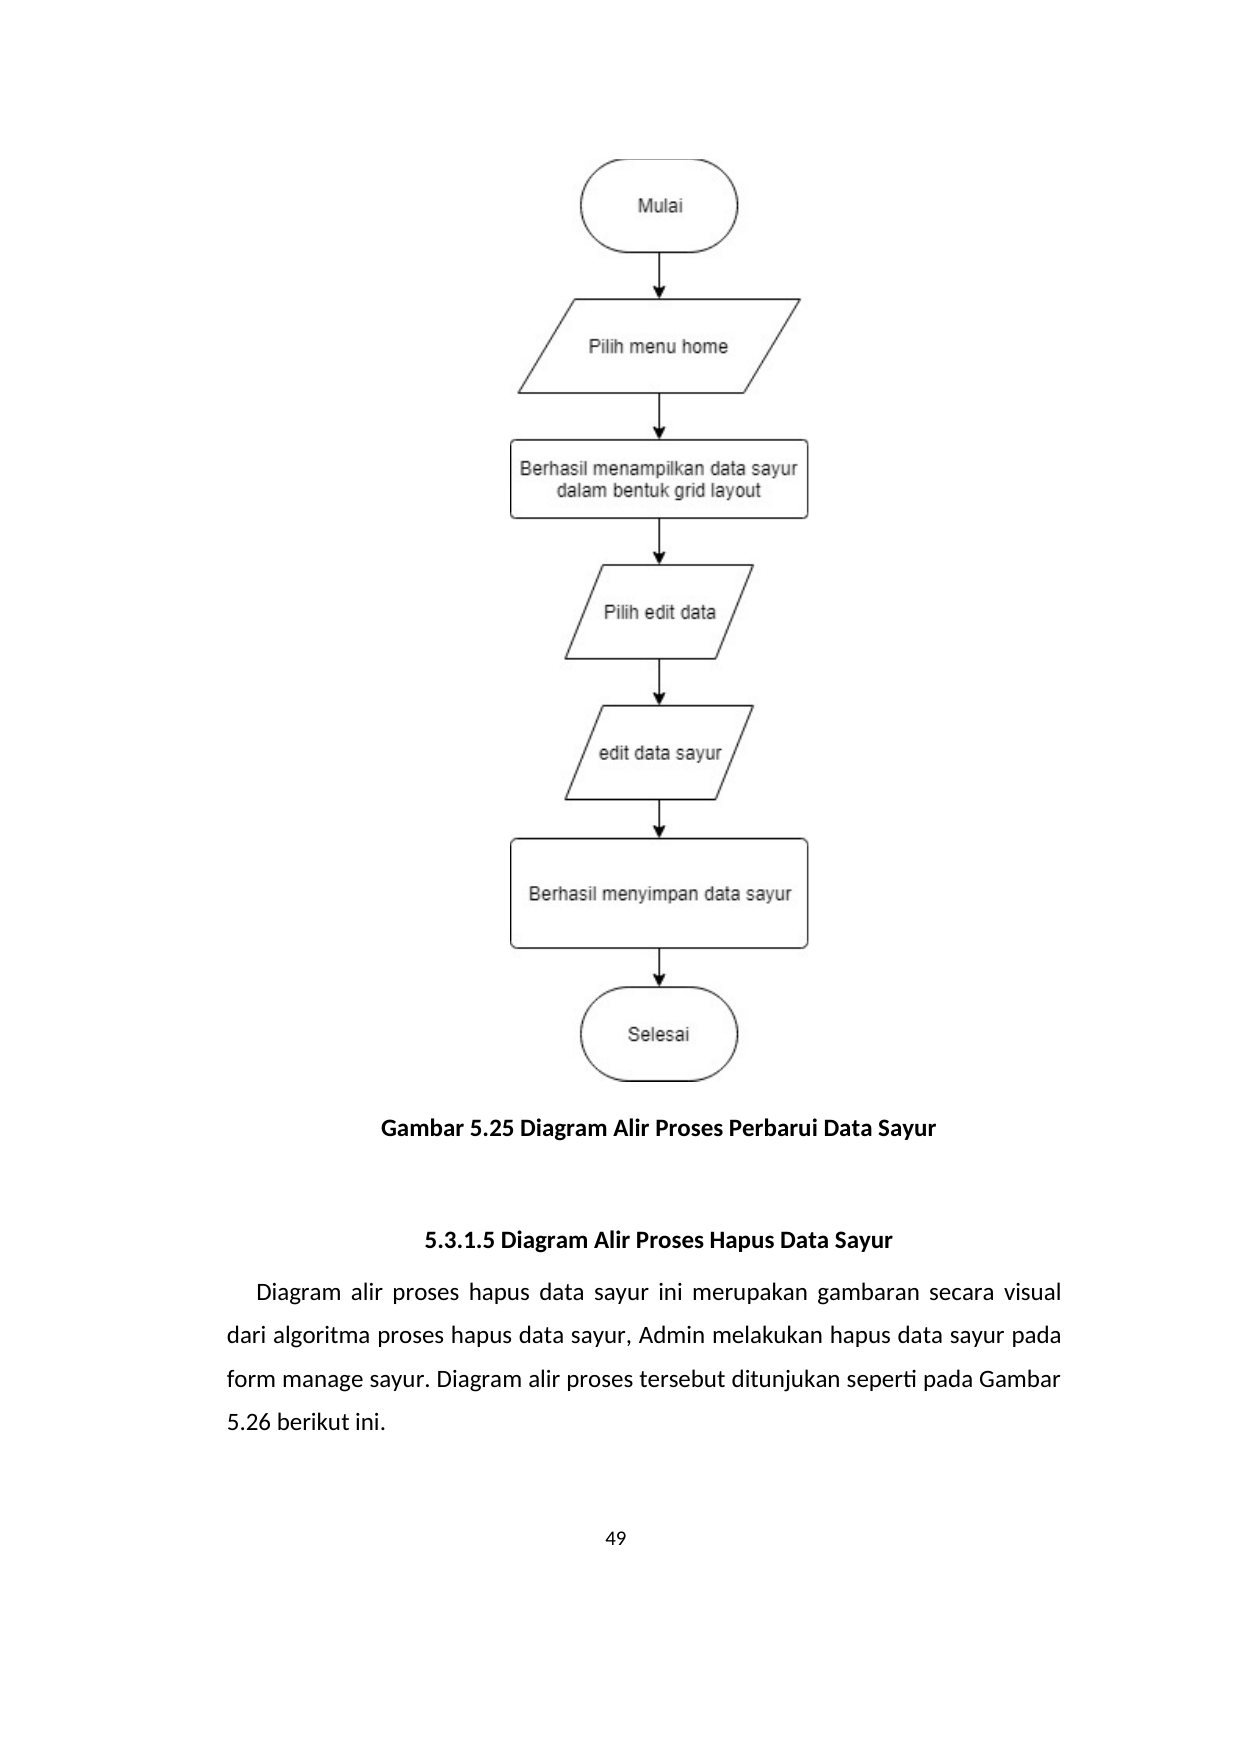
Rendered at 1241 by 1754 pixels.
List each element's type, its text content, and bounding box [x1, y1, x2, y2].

subtitle Gambar 5.25 Diagram Alir Proses Perbarui Data Sayur [226, 1112, 1092, 1143]
subtitle 5.3.1.5 Diagram Alir Proses Hapus Data Sayur [226, 1224, 1092, 1255]
text Diagram alir proses hapus data sayur ini merupakan gambaran secara visual dari algoritma proses hapus data sayur, Admin melakukan hapus data sayur pada form manage sayur. Diagram alir proses tersebut ditunjukan seperti pada Gambar 5.26 berikut ini. [227, 1276, 1062, 1437]
picture [510, 159, 809, 1082]
